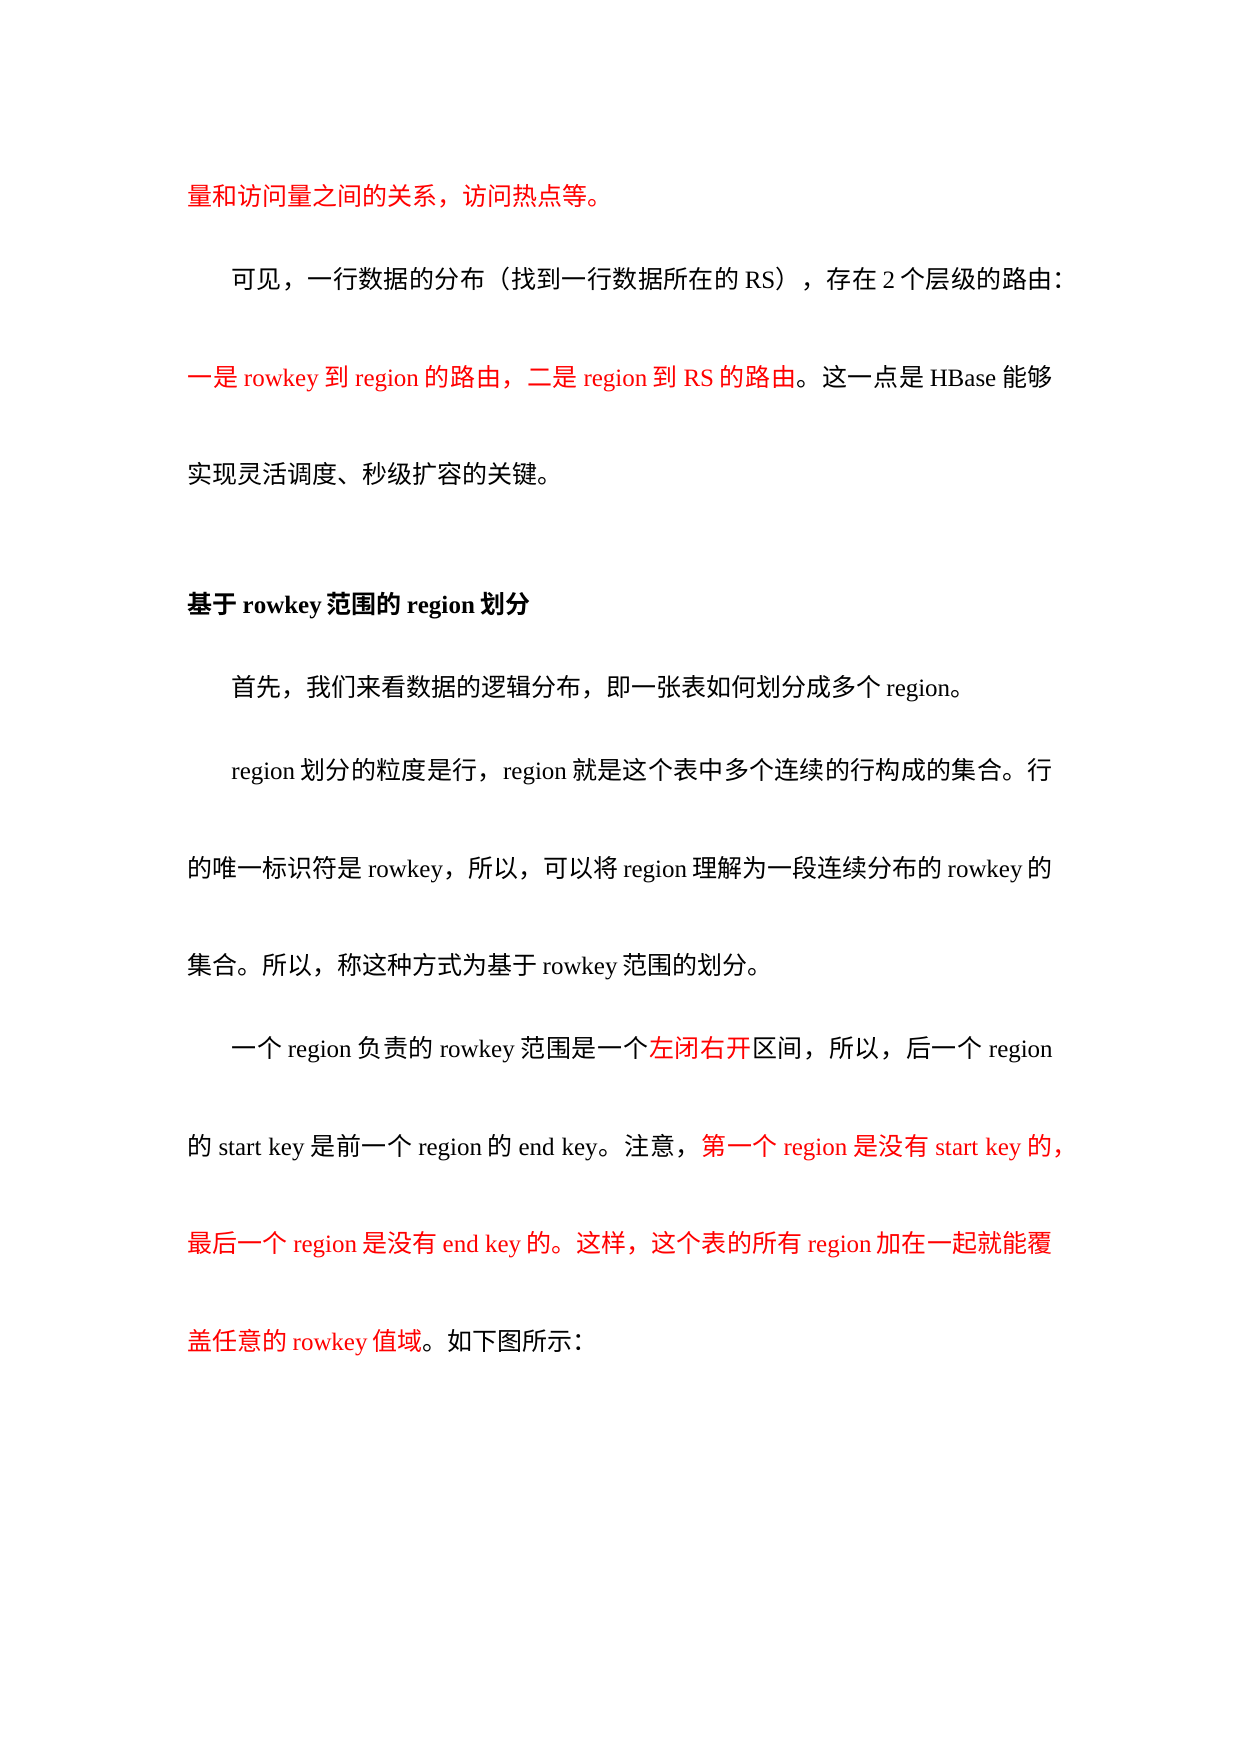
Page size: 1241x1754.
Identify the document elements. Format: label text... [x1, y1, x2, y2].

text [187, 162, 1053, 227]
text 首先，我们来看数据的逻辑分布，即一张表如何划分成多个region。 [187, 653, 1053, 718]
text 可见，一行数据的分布（找到一行数据所在的RS），存在2个层级的路由：一是rowkey到region的路由，二是region到RS的路由。这一点是HBase能够实现灵活调度、秒级扩容的关键。 [187, 245, 1053, 505]
subtitle 基于rowkey范围的region划分 [187, 570, 1053, 635]
text region划分的粒度是行，region就是这个表中多个连续的行构成的集合。行的唯一标识符是rowkey，所以，可以将region理解为一段连续分布的rowkey的集合。所以，称这种方式为基于rowkey范围的划分。 [187, 736, 1053, 996]
text 一个region负责的rowkey范围是一个左闭右开区间，所以，后一个region的start key是前一个region的end key。注意，第一个region是没有start key的，最后一个region是没有end key的。这样，这个表的所有region加在一起就能覆盖任意的rowkey值域。如下图所示： [187, 1014, 1053, 1372]
